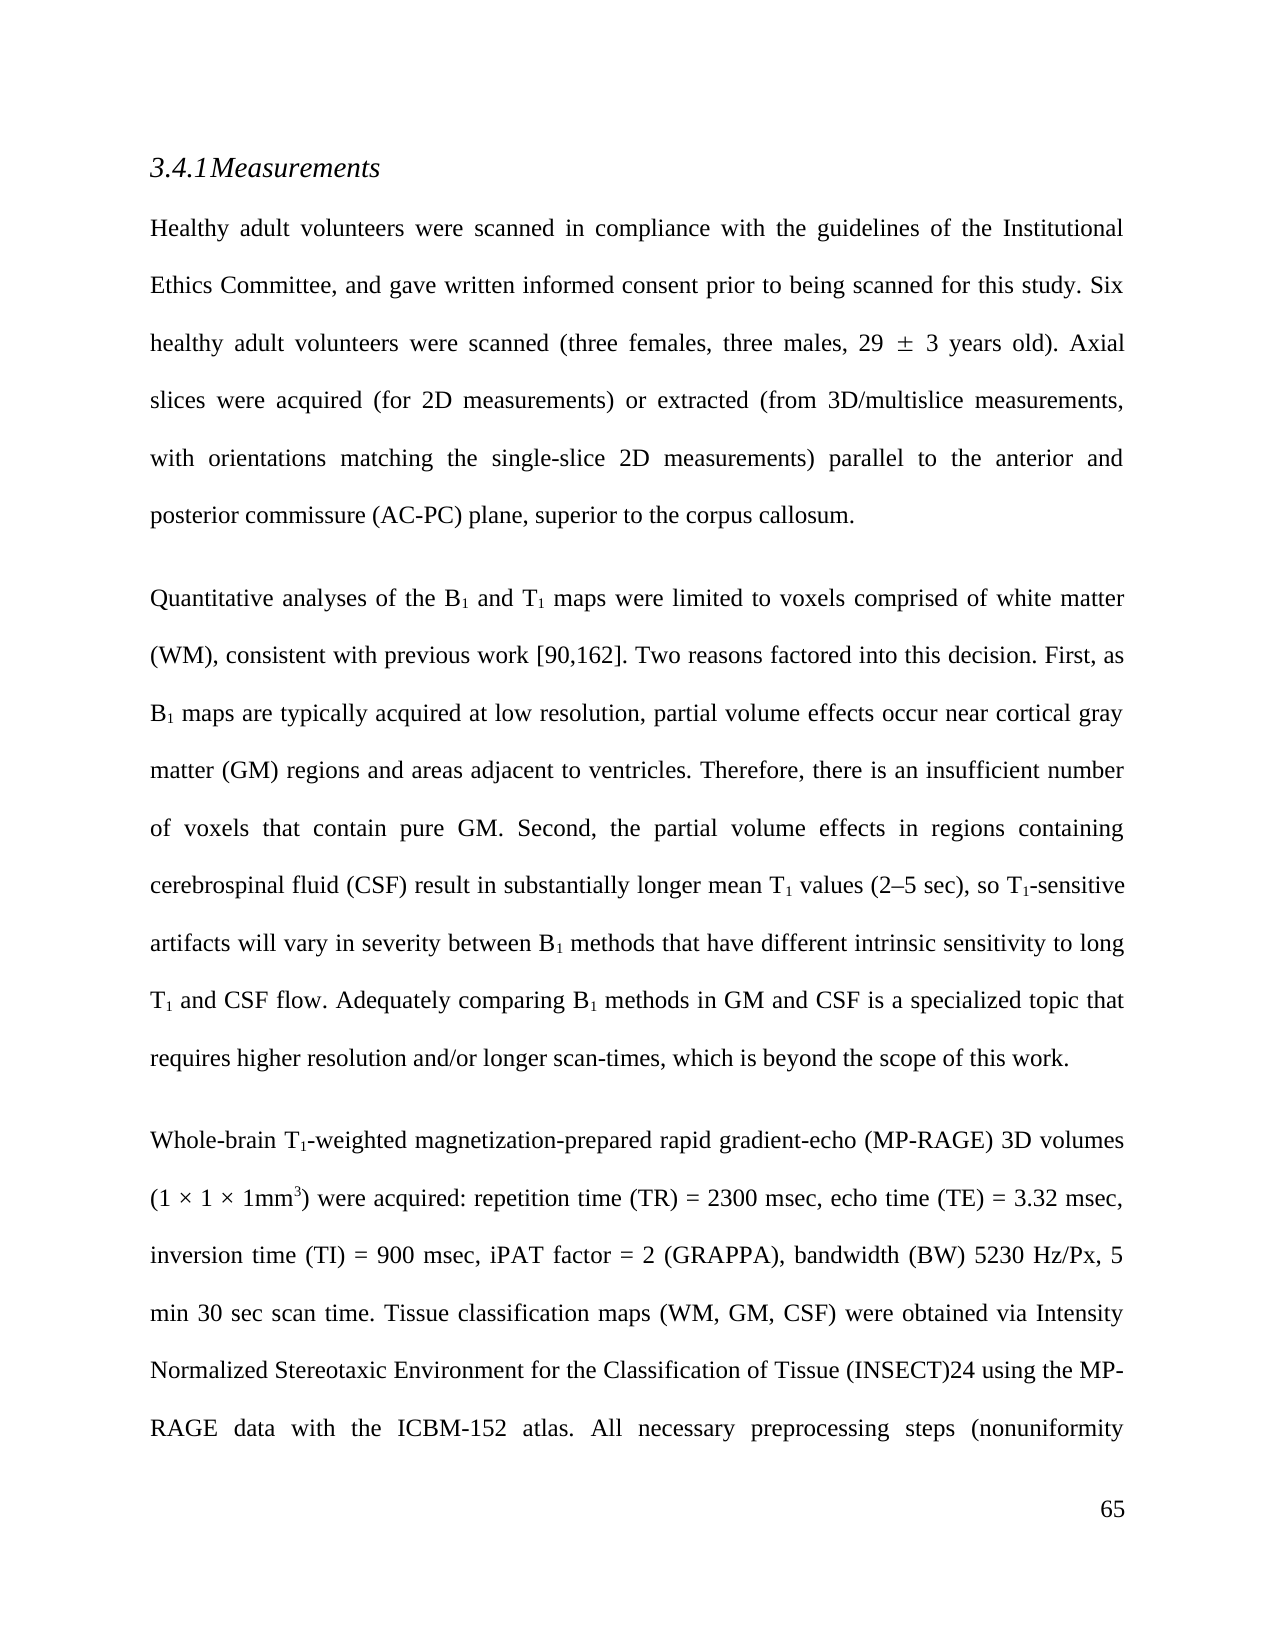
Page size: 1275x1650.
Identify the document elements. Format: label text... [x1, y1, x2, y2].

text Quantitative analyses of the B1 and T1 maps were limited to voxels comprised of white matter (WM), consistent with previous work [90,162]. Two reasons factored into this decision. First, as B1 maps are typically acquired at low resolution, partial volume effects occur near cortical gray matter (GM) regions and areas adjacent to ventricles. Therefore, there is an insufficient number of voxels that contain pure GM. Second, the partial volume effects in regions containing cerebrospinal fluid (CSF) result in substantially longer mean T1 values (2–5 sec), so T1-sensitive artifacts will vary in severity between B1 methods that have different intrinsic sensitivity to long T1 and CSF flow. Adequately comparing B1 methods in GM and CSF is a specialized topic that requires higher resolution and/or longer scan-times, which is beyond the scope of this work. [150, 583, 1125, 1072]
text Healthy adult volunteers were scanned in compliance with the guidelines of the Institutional Ethics Committee, and gave written informed consent prior to being scanned for this study. Six healthy adult volunteers were scanned (three females, three males, 29 3 years old). Axial slices were acquired (for 2D measurements) or extracted (from 3D/multislice measurements, with orientations matching the single-slice 2D measurements) parallel to the anterior and posterior commissure (AC-PC) plane, superior to the corpus callosum. [150, 213, 1125, 529]
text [150, 1125, 1125, 1442]
subtitle Measurements [150, 150, 1125, 183]
